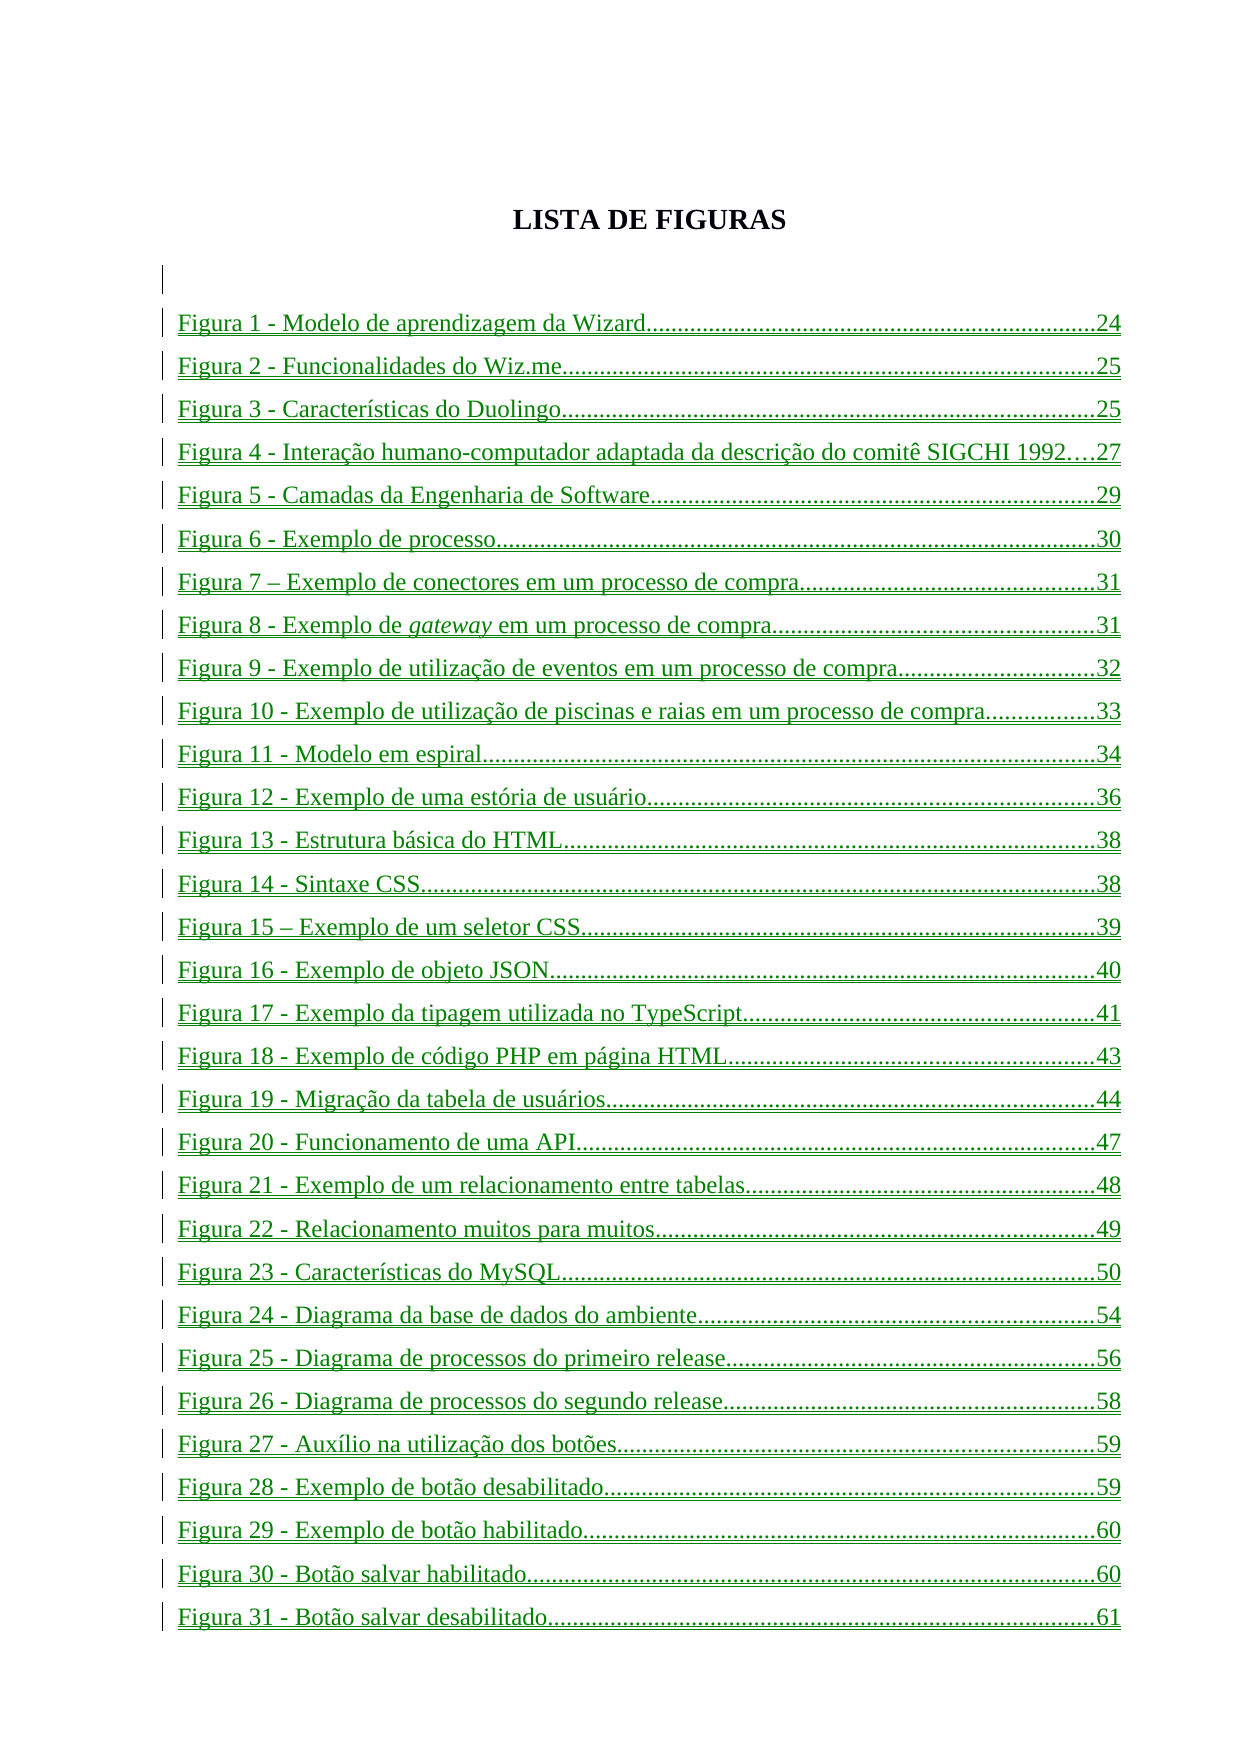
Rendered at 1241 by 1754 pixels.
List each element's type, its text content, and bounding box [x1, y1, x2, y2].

subtitle LISTA de FIGURAS [177, 202, 1122, 236]
